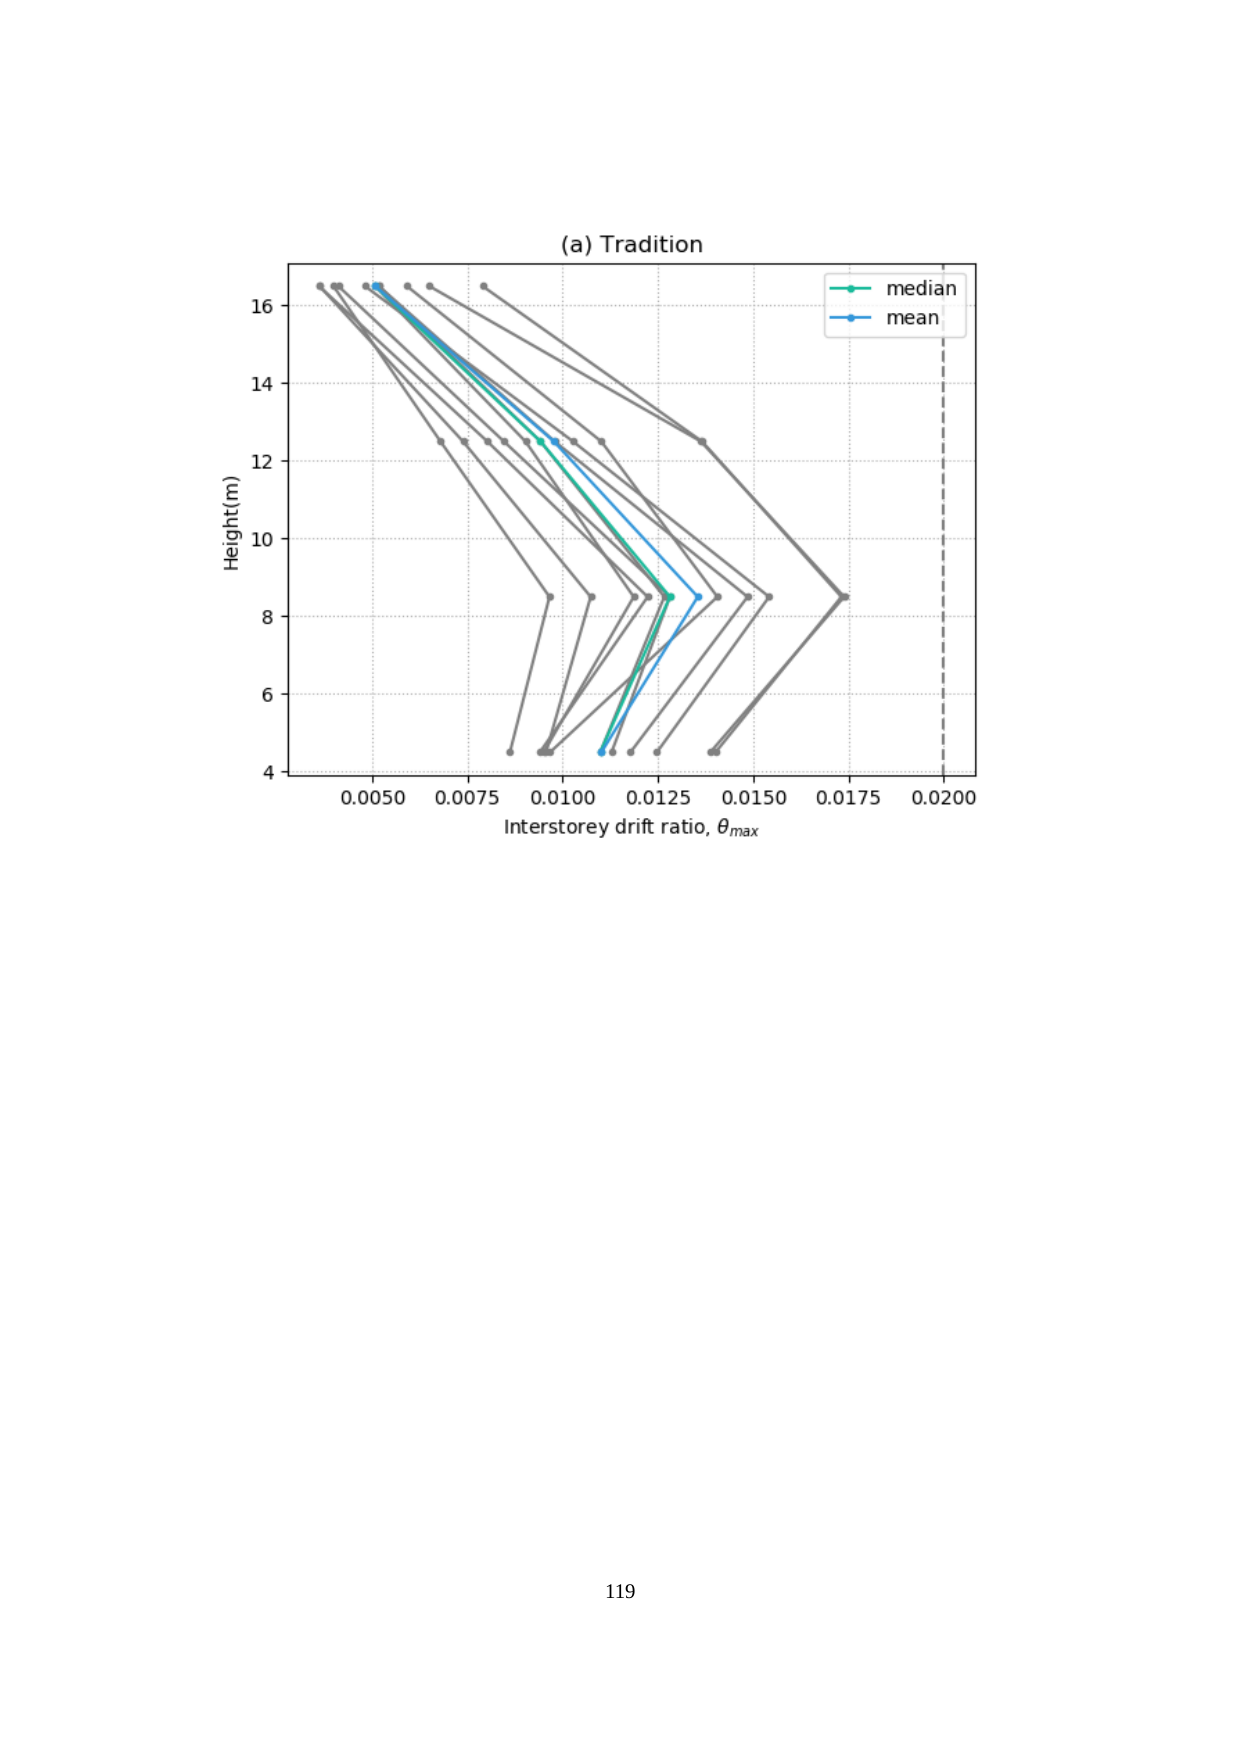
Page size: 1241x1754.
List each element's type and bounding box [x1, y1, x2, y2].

picture [177, 184, 1063, 849]
